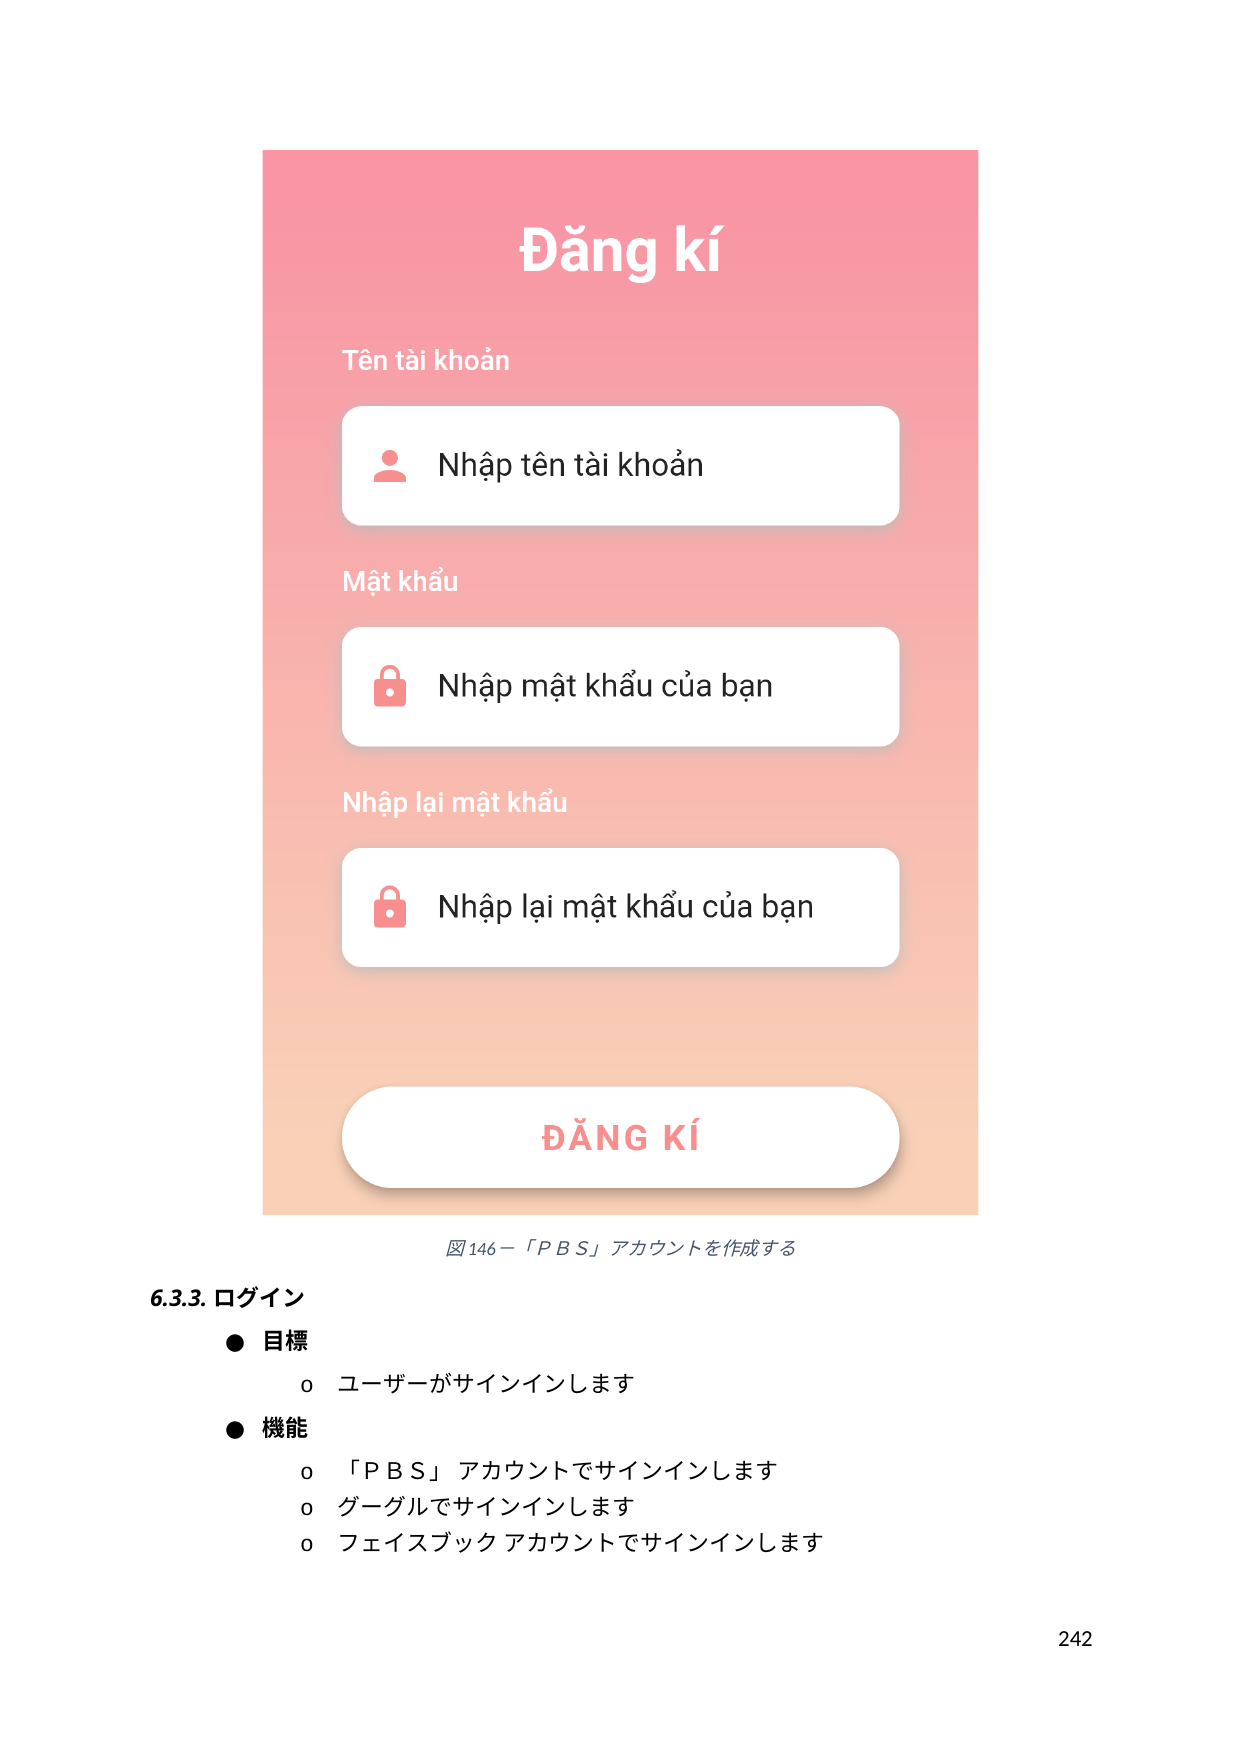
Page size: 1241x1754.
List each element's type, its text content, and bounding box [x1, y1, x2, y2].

list グーグルでサインインします [300, 1489, 1093, 1522]
list ユーザーがサインインします [300, 1366, 1093, 1399]
list フェイスブック アカウントでサインインします [300, 1525, 1093, 1558]
subtitle 6.3.3. ログイン [150, 1282, 1093, 1313]
text 図146－「ＰＢＳ」アカウントを作成する [150, 1234, 1093, 1261]
list 「ＰＢＳ」 アカウントでサインインします [300, 1453, 1093, 1486]
picture [262, 150, 979, 1215]
list 機能 [225, 1402, 1093, 1449]
list 目標 [225, 1315, 1093, 1362]
